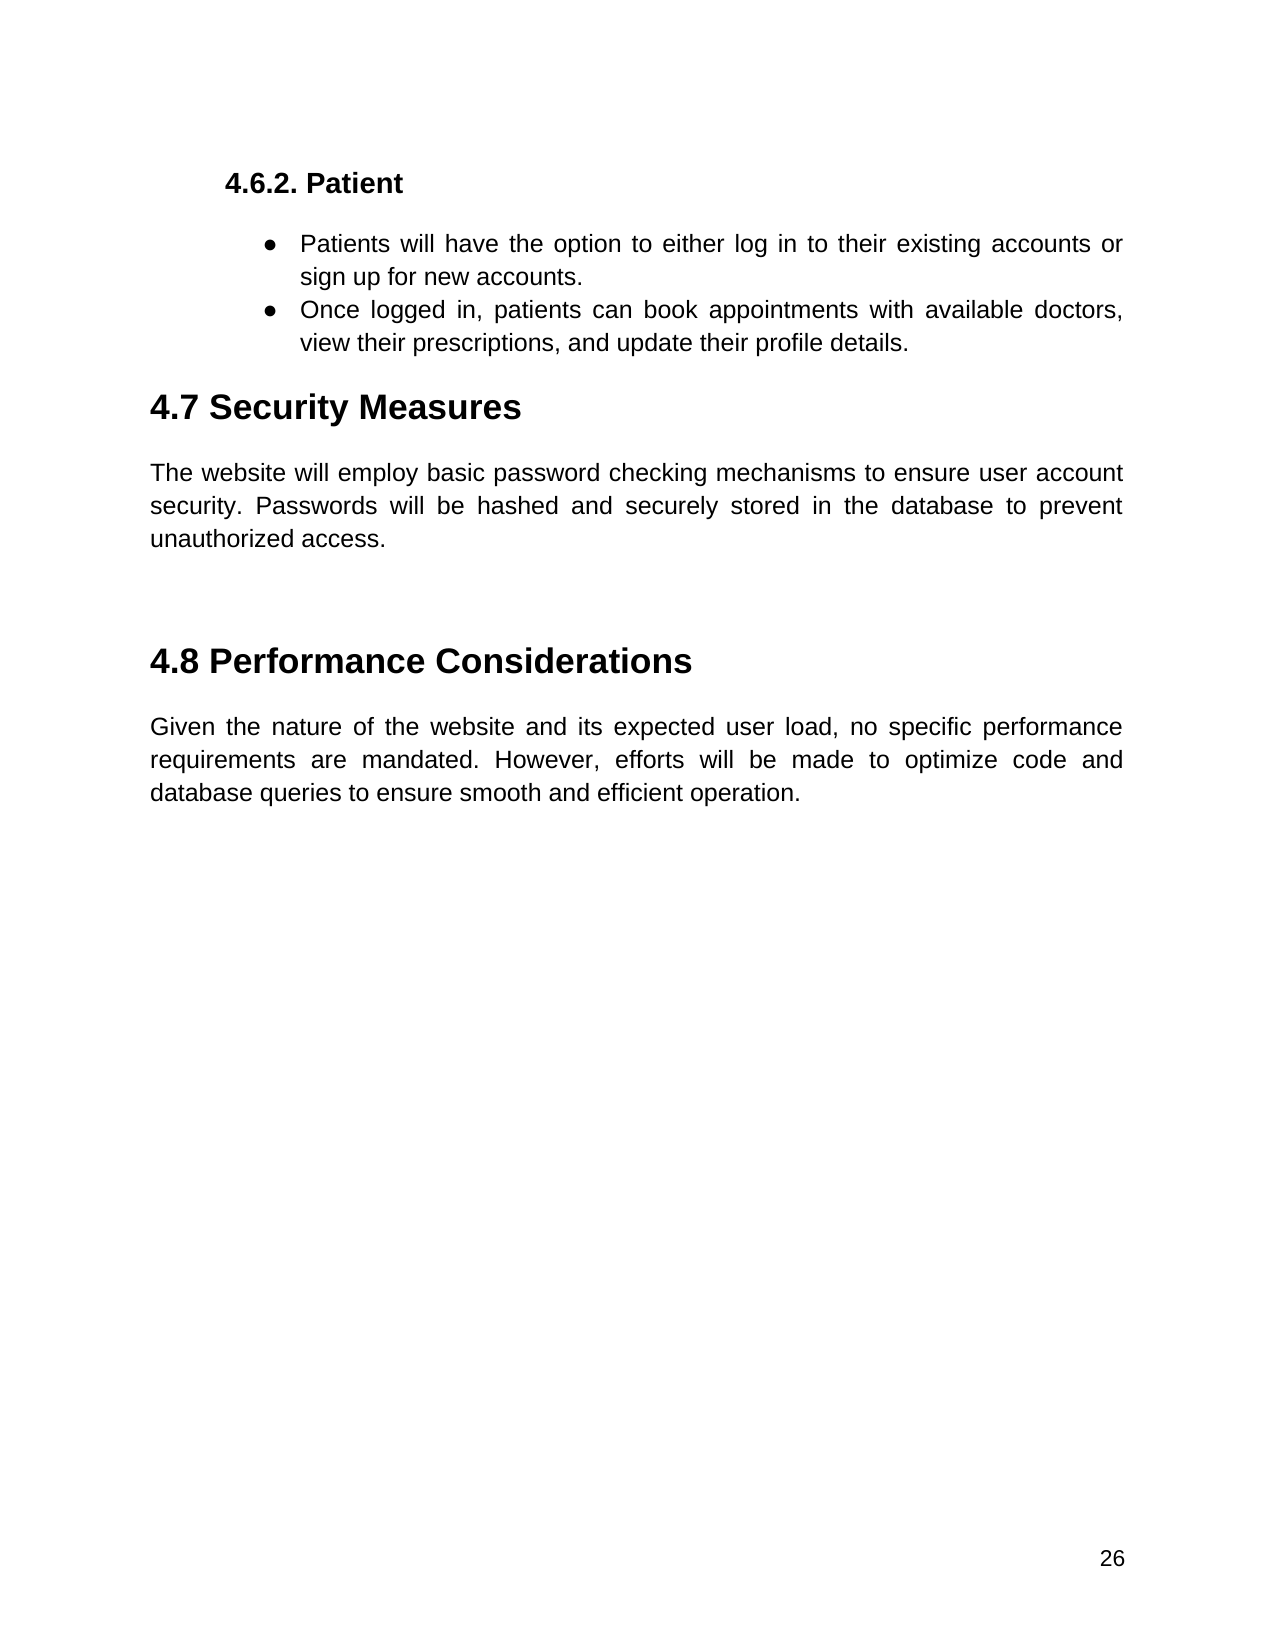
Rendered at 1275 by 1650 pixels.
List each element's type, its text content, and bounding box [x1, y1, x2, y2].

text 4.7 Security Measures [150, 386, 1125, 427]
text The website will employ basic password checking mechanisms to ensure user account security. Passwords will be hashed and securely stored in the database to prevent unauthorized access. [150, 458, 1125, 553]
list Once logged in, patients can book appointments with available doctors, view their prescriptions, and update their profile details. [262, 295, 1125, 357]
text Given the nature of the website and its expected user load, no specific performance requirements are mandated. However, efforts will be made to optimize code and database queries to ensure smooth and efficient operation. [150, 712, 1125, 807]
list Patients will have the option to either log in to their existing accounts or sign up for new accounts. [262, 229, 1125, 291]
text 4.6.2. Patient [225, 166, 1125, 199]
text 4.8 Performance Considerations [150, 640, 1125, 681]
